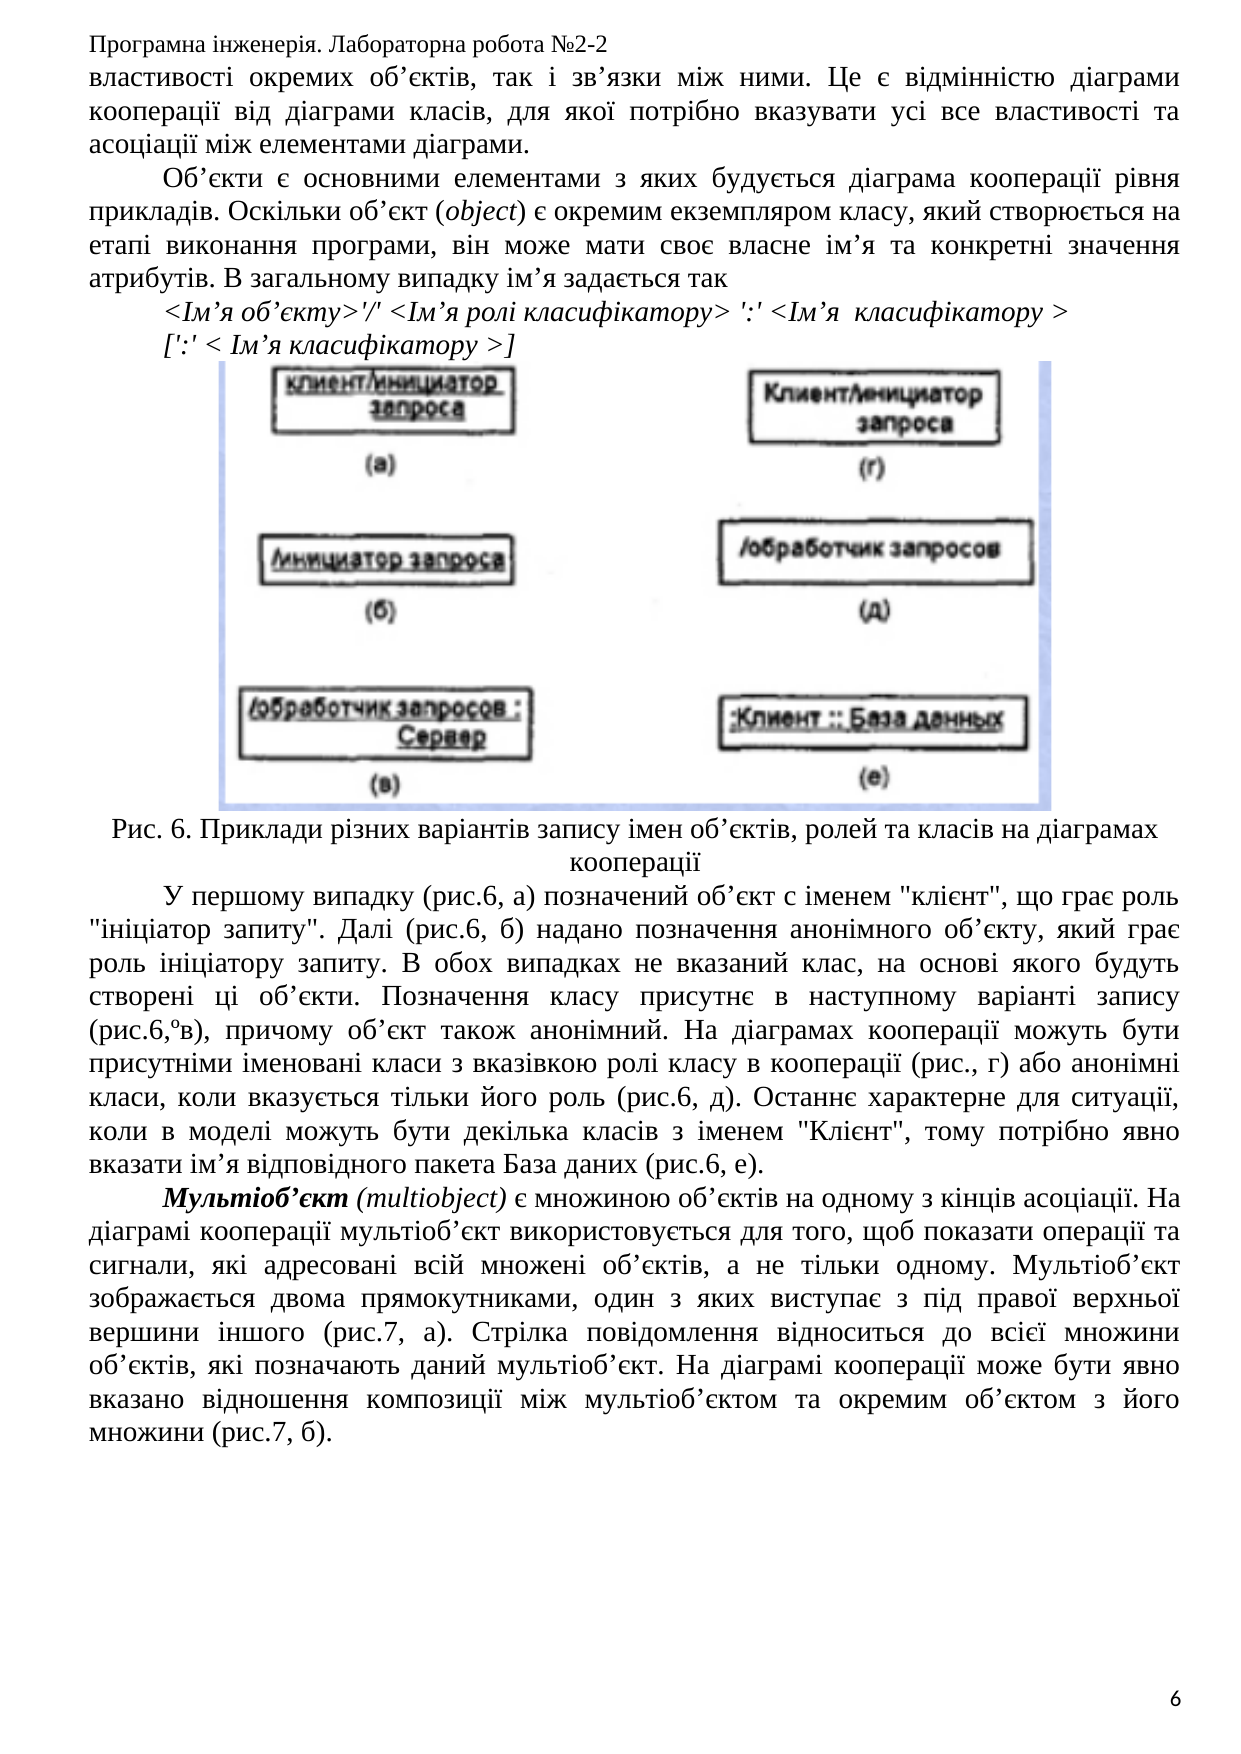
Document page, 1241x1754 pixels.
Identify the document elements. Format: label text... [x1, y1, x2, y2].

text Об’єкти є основними елементами з яких будується діаграма кооперації рівня прикладів. Оскільки об’єкт (object) є окремим екземпляром класу, який створюється на етапі виконання програми, він може мати своє власне ім’я та конкретні значення атрибутів. В загальному випадку ім’я задається так [89, 160, 1181, 294]
text [':' < Ім’я класифікатору >] [89, 327, 1181, 361]
picture [218, 361, 1052, 811]
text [89, 59, 1181, 160]
text Рис. 6. Приклади різних варіантів запису імен об’єктів, ролей та класів на діаграмах кооперації [89, 811, 1181, 878]
text <Ім’я об’єкту>'/' <Ім’я ролі класифікатору> ':' <Ім’я класифікатору > [162, 294, 1181, 327]
text У першому випадку (рис.6, а) позначений об’єкт с іменем "клієнт", що грає роль "ініціатор запиту". Далі (рис.6, б) надано позначення анонімного об’єкту, який грає роль ініціатору запиту. В обох випадках не вказаний клас, на основі якого будуть створені ці об’єкти. Позначення класу присутнє в наступному варіанті запису (рис.6,ºв), причому об’єкт також анонімний. На діаграмах кооперації можуть бути присутніми іменовані класи з вказівкою ролі класу в кооперації (рис., г) або анонімні класи, коли вказується тільки його роль (рис.6, д). Останнє характерне для ситуації, коли в моделі можуть бути декілька класів з іменем "Клієнт", тому потрібно явно вказати ім’я відповідного пакета База даних (рис.6, е). [89, 878, 1181, 1180]
text Мультіоб’єкт (multiobject) є множиною об’єктів на одному з кінців асоціації. На діаграмі кооперації мультіоб’єкт використовується для того, щоб показати операції та сигнали, які адресовані всій множені об’єктів, а не тільки одному. Мультіоб’єкт зображається двома прямокутниками, один з яких виступає з під правої верхньої вершини іншого (рис.7, а). Стрілка повідомлення відноситься до всієї множини об’єктів, які позначають даний мультіоб’єкт. На діаграмі кооперації може бути явно вказано відношення композиції між мультіоб’єктом та окремим об’єктом з його множини (рис.7, б). [89, 1180, 1181, 1448]
